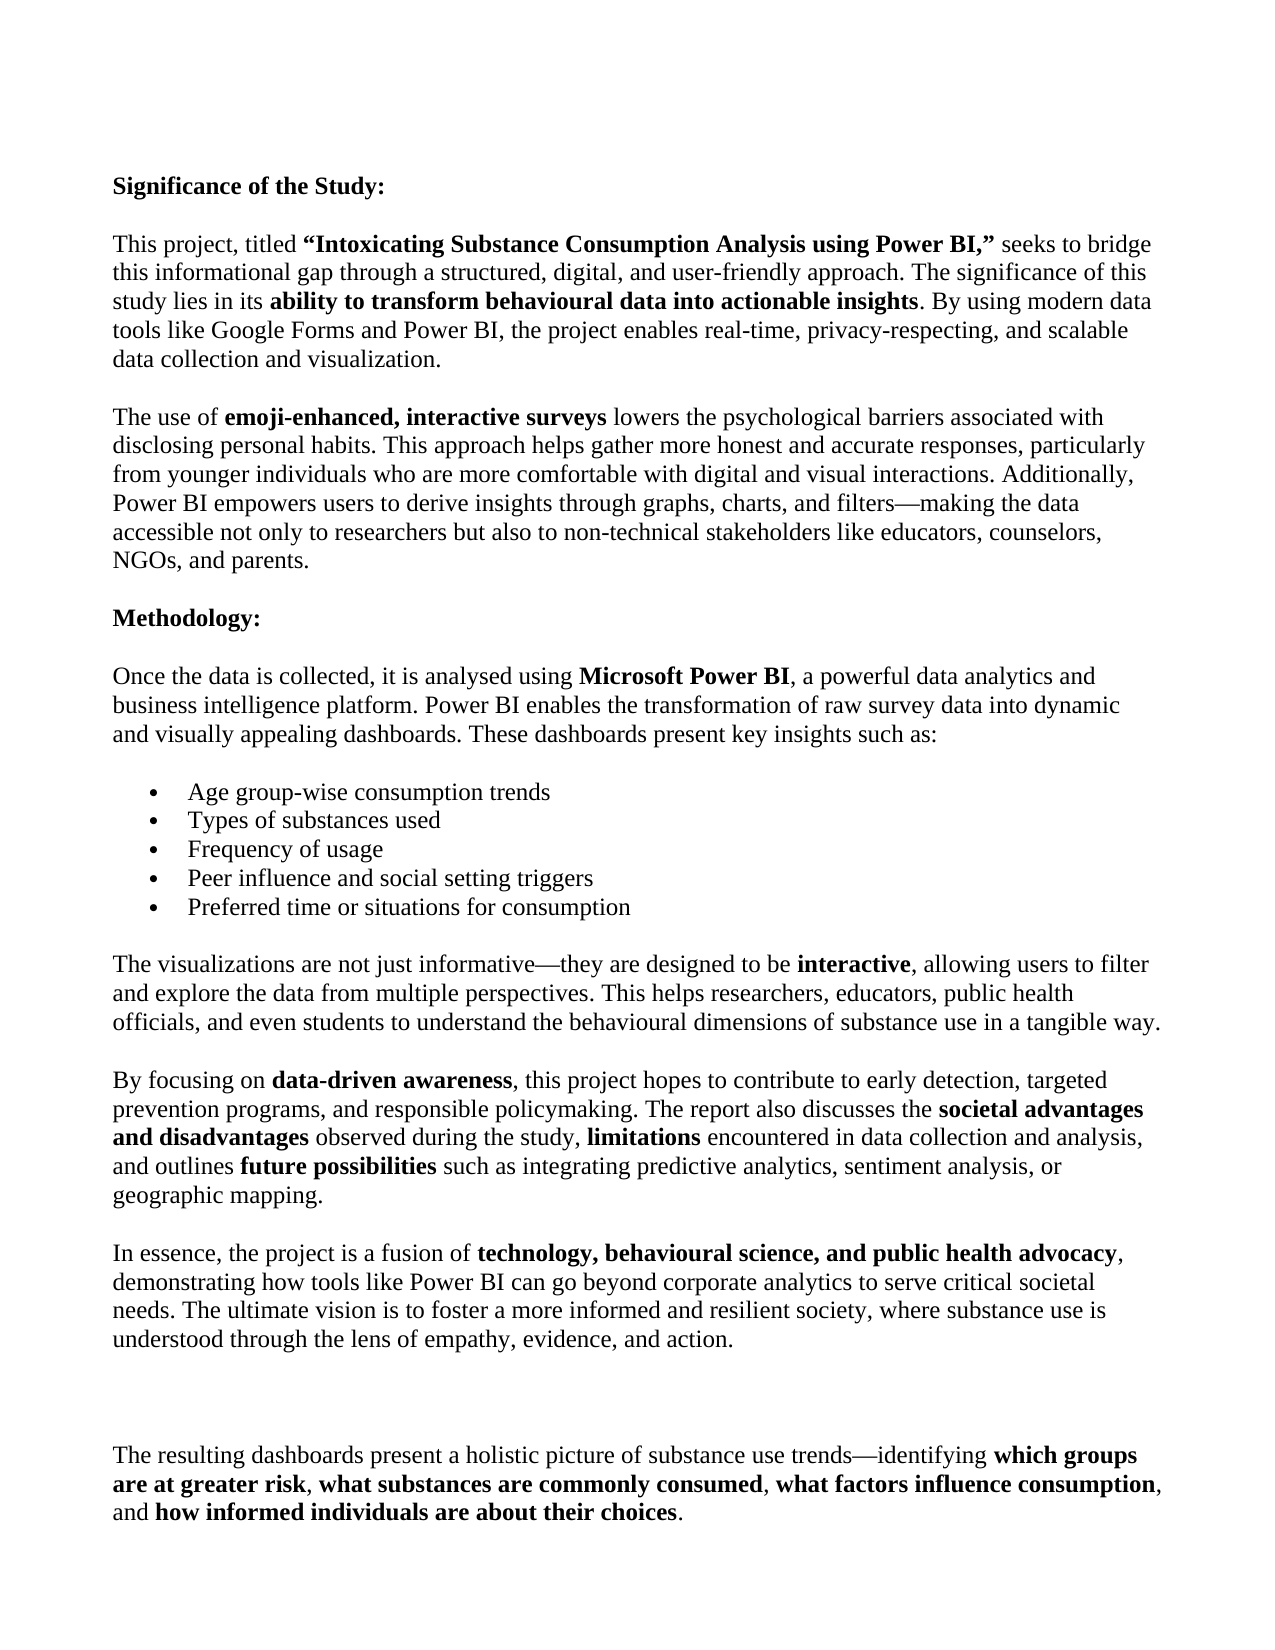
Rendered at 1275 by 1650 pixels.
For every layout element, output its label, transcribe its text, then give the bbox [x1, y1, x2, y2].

text This project, titled “Intoxicating Substance Consumption Analysis using Power BI,” seeks to bridge this informational gap through a structured, digital, and user-friendly approach. The significance of this study lies in its ability to transform behavioural data into actionable insights. By using modern data tools like Google Forms and Power BI, the project enables real-time, privacy-respecting, and scalable data collection and visualization. [112, 229, 1162, 372]
list Types of substances used [150, 805, 1162, 834]
text Methodology: [112, 603, 1162, 632]
text The resulting dashboards present a holistic picture of substance use trends—identifying which groups are at greater risk, what substances are commonly consumed, what factors influence consumption, and how informed individuals are about their choices. [112, 1440, 1162, 1526]
list Peer influence and social setting triggers [150, 863, 1162, 892]
list Age group-wise consumption trends [150, 777, 1162, 805]
text Significance of the Study: [112, 171, 1162, 199]
text In essence, the project is a fusion of technology, behavioural science, and public health advocacy, demonstrating how tools like Power BI can go beyond corporate analytics to serve critical societal needs. The ultimate vision is to foster a more informed and resilient society, where substance use is understood through the lens of empathy, evidence, and action. [112, 1238, 1162, 1353]
list Preferred time or situations for consumption [150, 892, 1162, 920]
text By focusing on data-driven awareness, this project hopes to contribute to early detection, targeted prevention programs, and responsible policymaking. The report also discusses the societal advantages and disadvantages observed during the study, limitations encountered in data collection and analysis, and outlines future possibilities such as integrating predictive analytics, sentiment analysis, or geographic mapping. [112, 1065, 1162, 1209]
text Once the data is collected, it is analysed using Microsoft Power BI, a powerful data analytics and business intelligence platform. Power BI enables the transformation of raw survey data into dynamic and visually appealing dashboards. These dashboards present key insights such as: [112, 661, 1162, 747]
text The visualizations are not just informative—they are designed to be interactive, allowing users to filter and explore the data from multiple perspectives. This helps researchers, educators, public health officials, and even students to understand the behavioural dimensions of substance use in a tangible way. [112, 949, 1162, 1036]
text The use of emoji-enhanced, interactive surveys lowers the psychological barriers associated with disclosing personal habits. This approach helps gather more honest and accurate responses, particularly from younger individuals who are more comfortable with digital and visual interactions. Additionally, Power BI empowers users to derive insights through graphs, charts, and filters—making the data accessible not only to researchers but also to non-technical stakeholders like educators, counselors, NGOs, and parents. [112, 402, 1162, 574]
list Frequency of usage [150, 834, 1162, 863]
